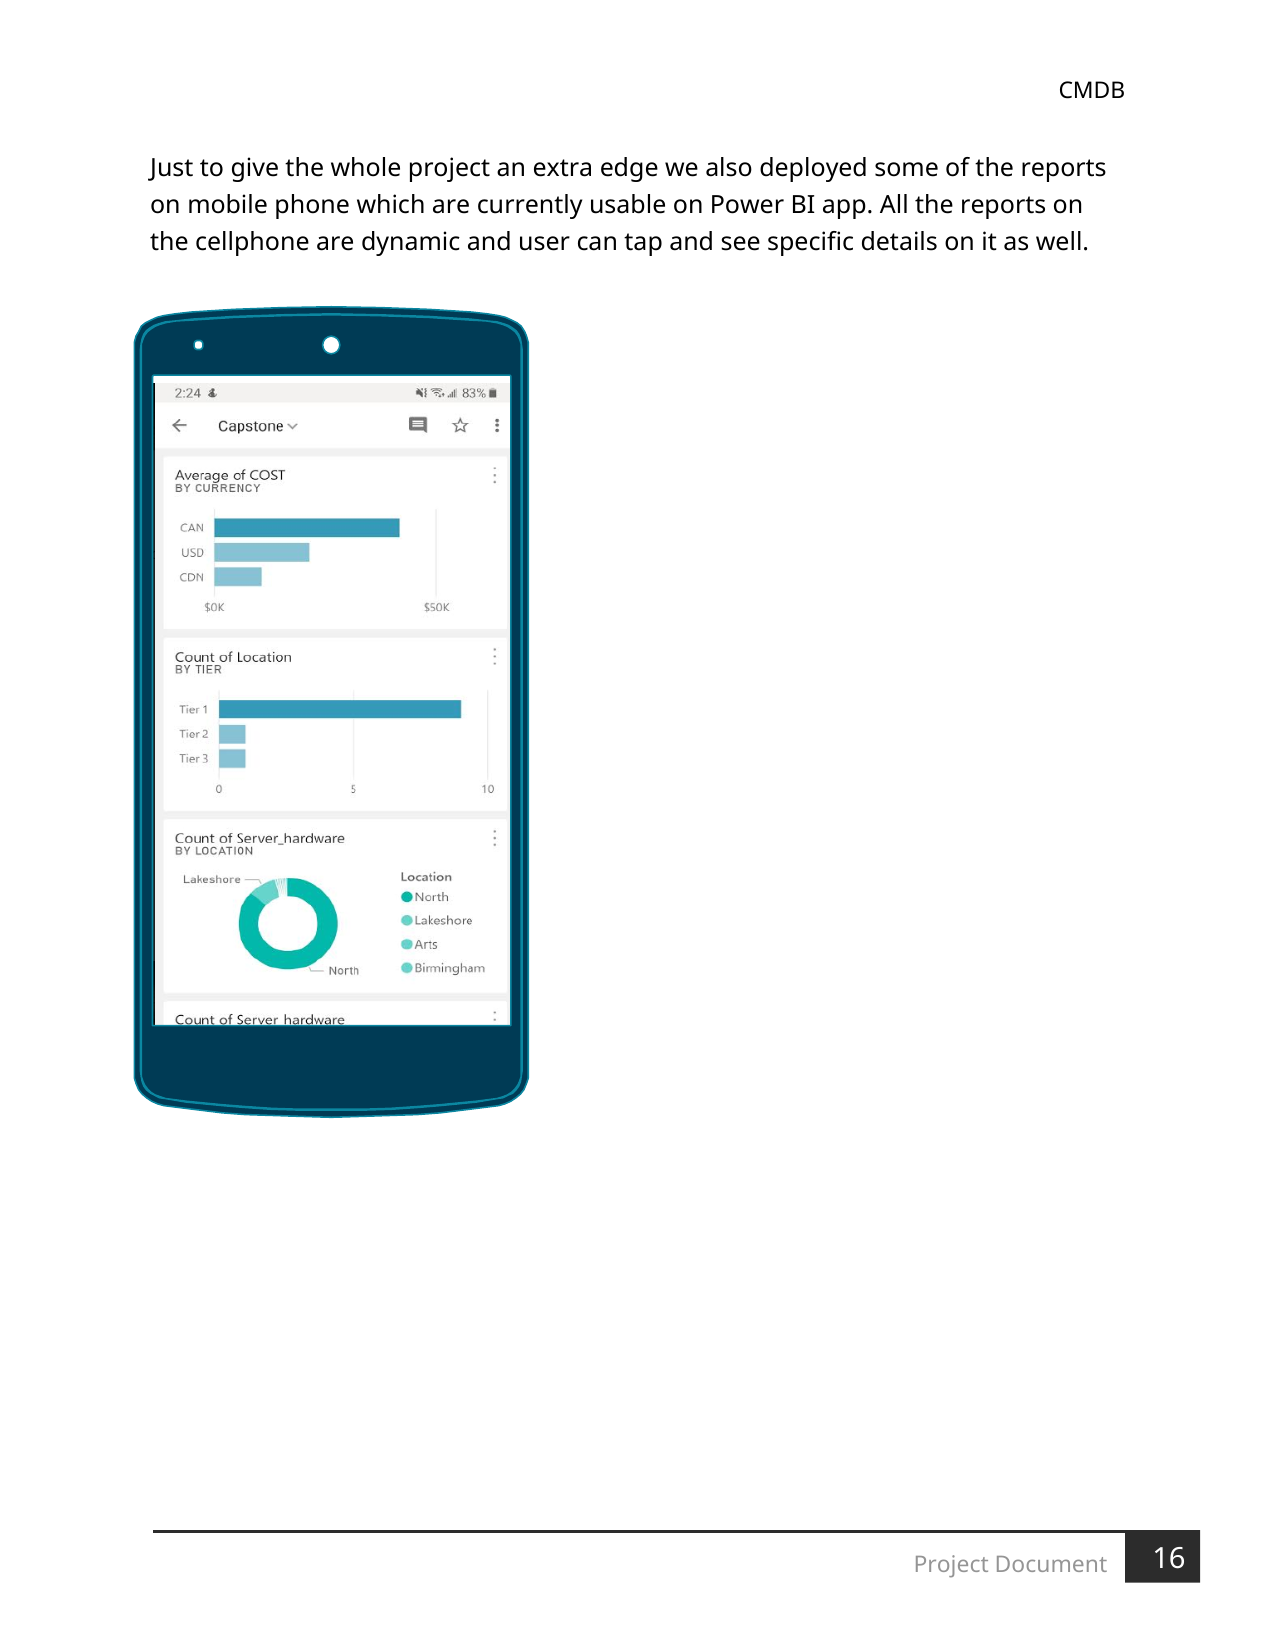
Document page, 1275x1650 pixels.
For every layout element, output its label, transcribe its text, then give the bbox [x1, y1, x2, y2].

text Just to give the whole project an extra edge we also deployed some of the reports on mobile phone which are currently usable on Power BI app. All the reports on the cellphone are dynamic and user can tap and see specific details on it as well. [150, 150, 1125, 258]
picture [154, 383, 510, 1024]
